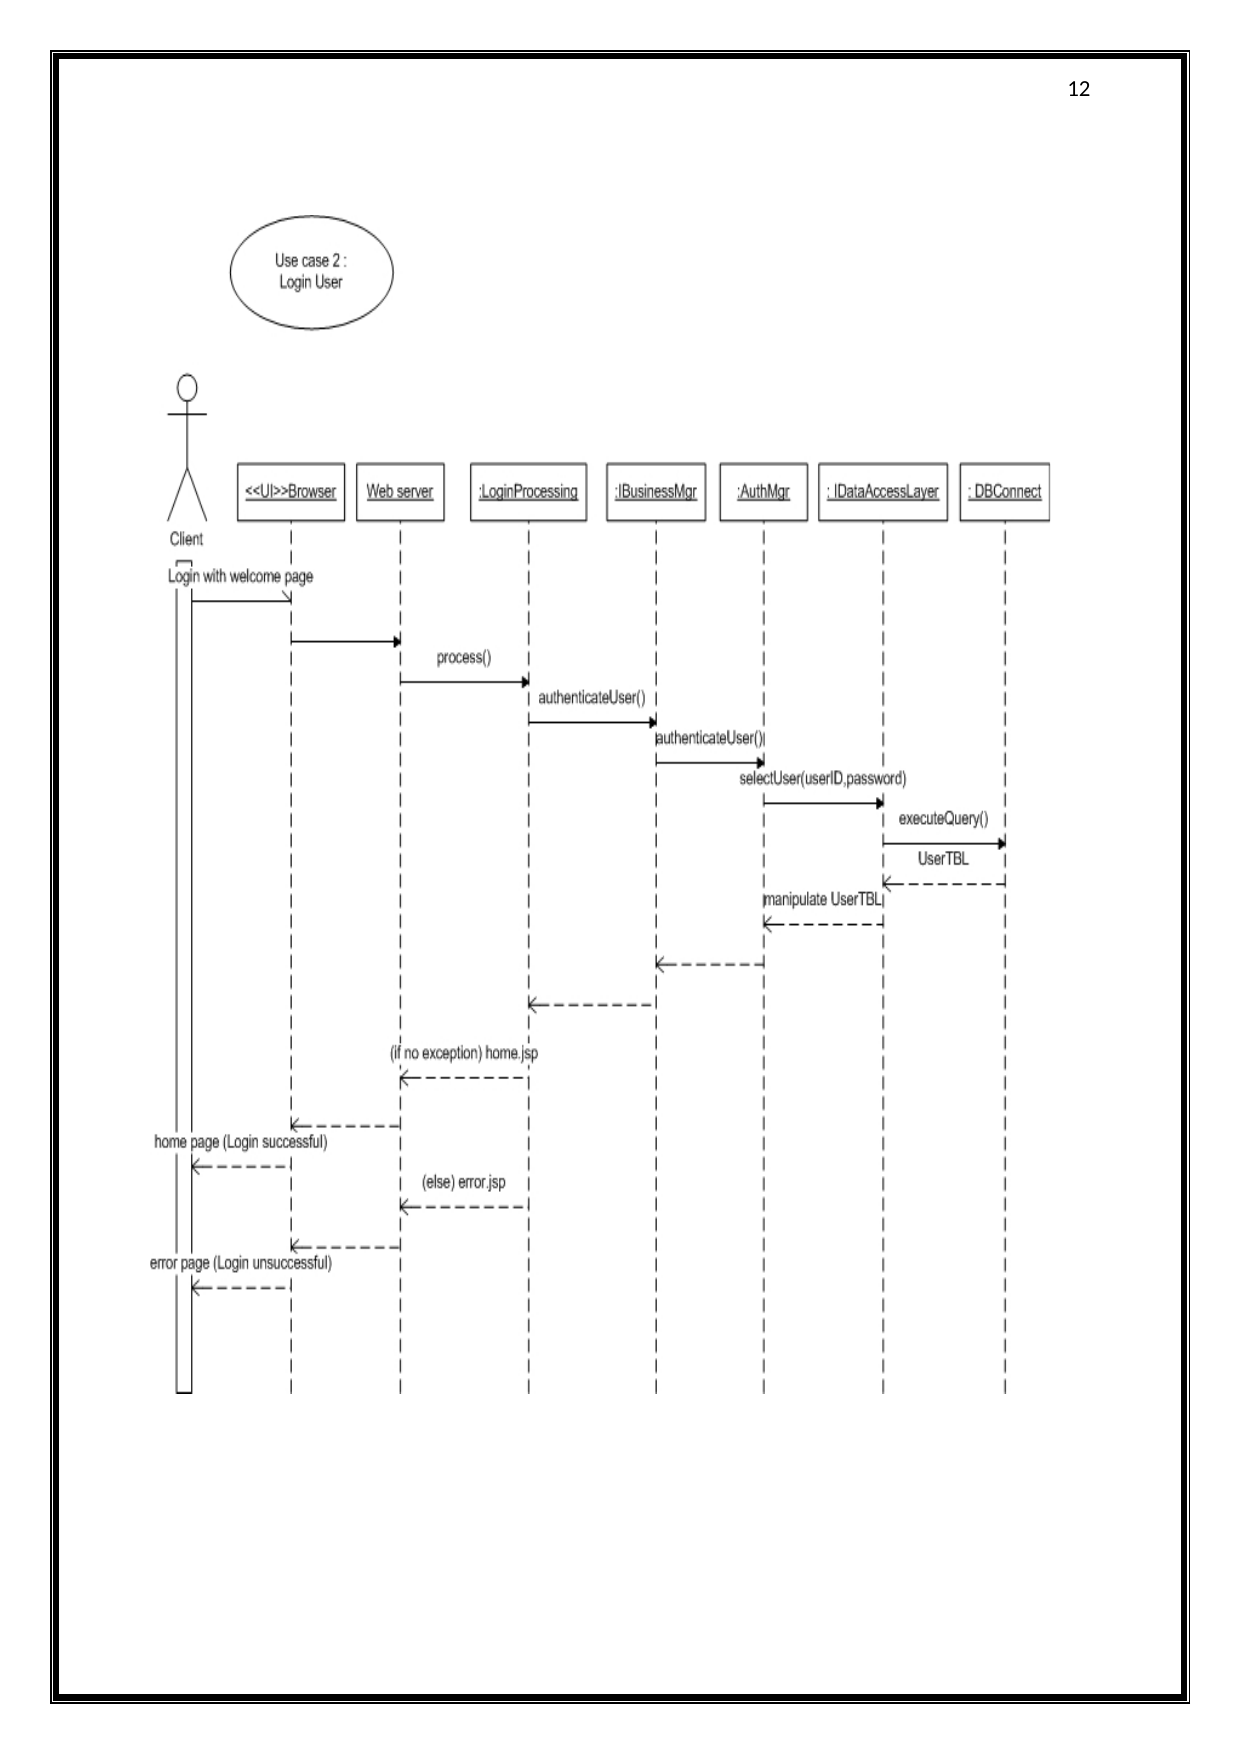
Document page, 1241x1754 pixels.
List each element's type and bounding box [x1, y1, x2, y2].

picture [150, 215, 1050, 1394]
